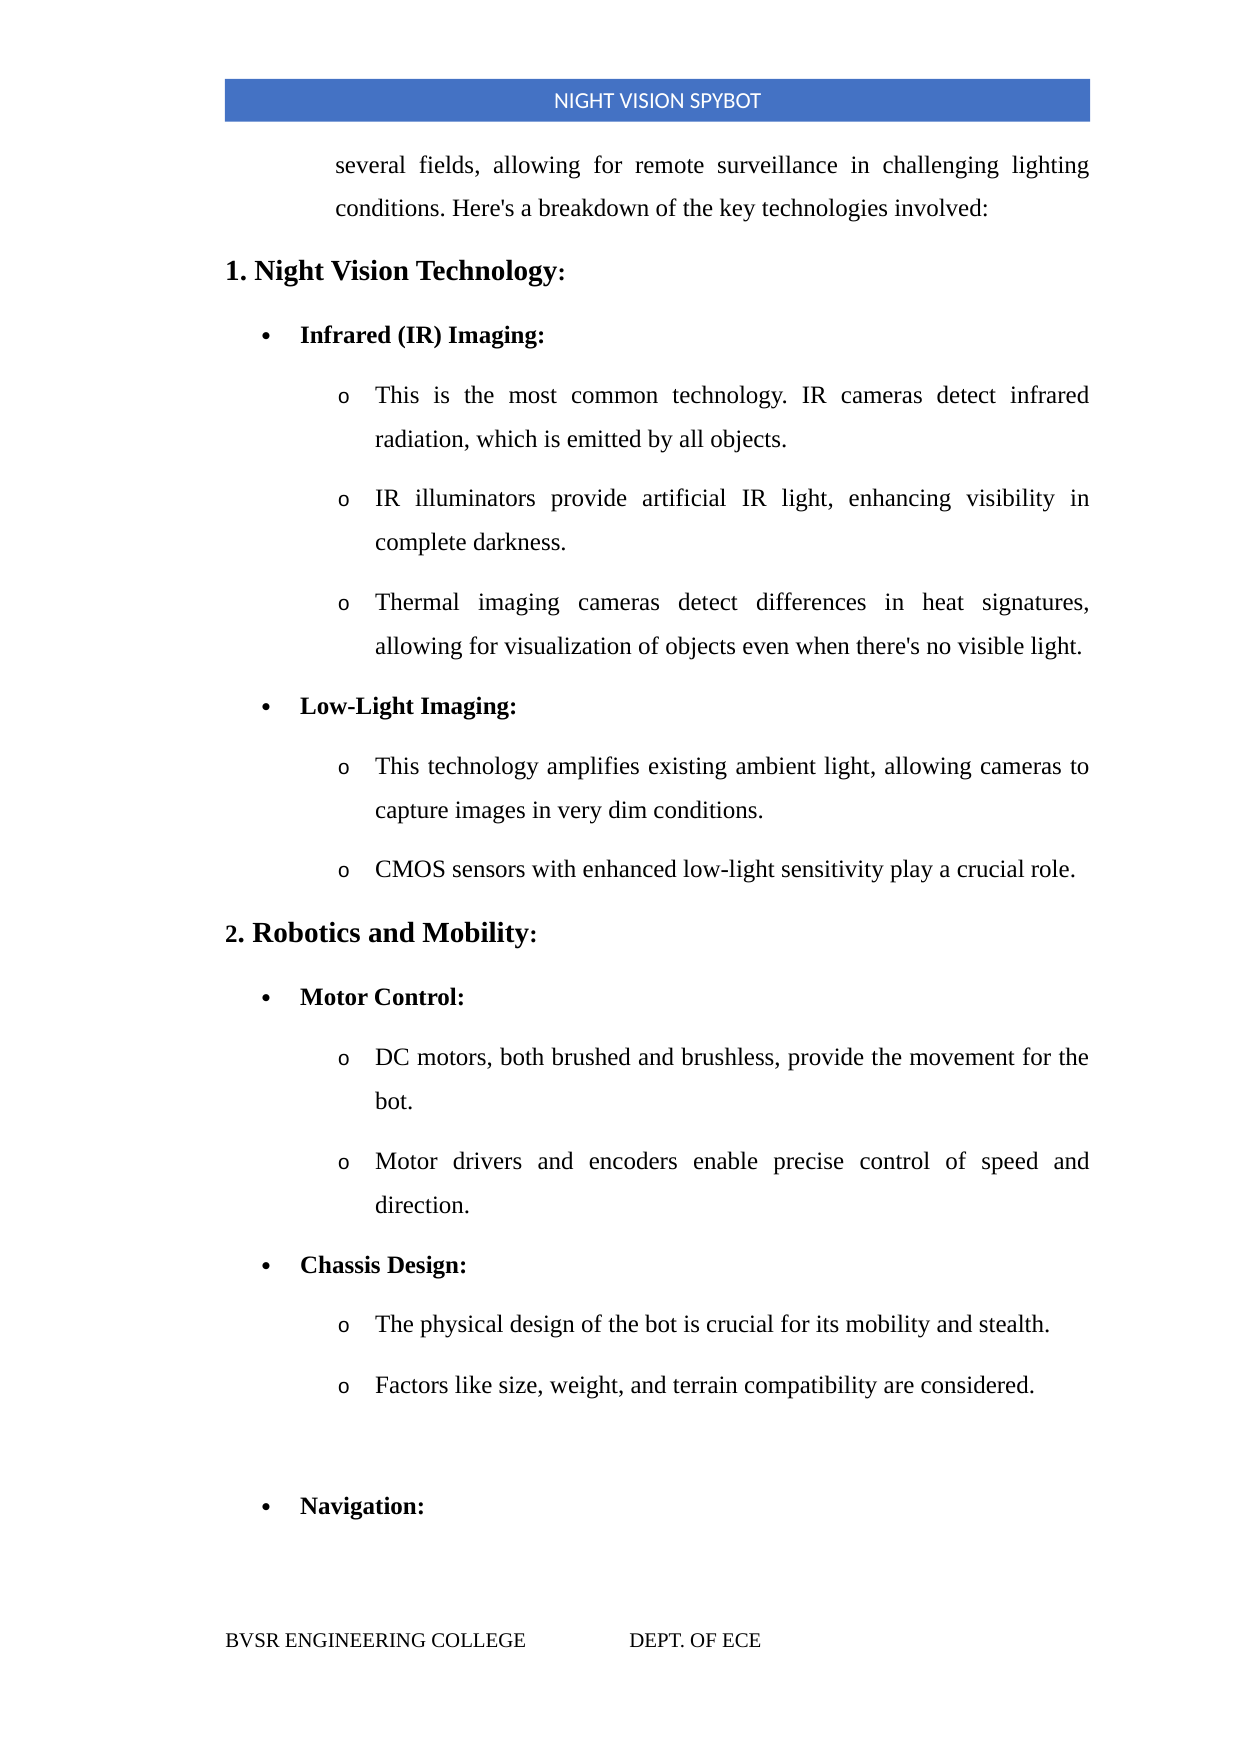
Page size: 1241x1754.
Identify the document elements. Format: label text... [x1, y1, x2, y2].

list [260, 150, 1090, 222]
list DC motors, both brushed and brushless, provide the movement for the bot. [337, 1042, 1090, 1115]
list Motor Control: [262, 982, 1090, 1011]
list Low-Light Imaging: [262, 691, 1090, 720]
list Infrared (IR) Imaging: [262, 320, 1090, 349]
list IR illuminators provide artificial IR light, enhancing visibility in complete darkness. [337, 483, 1090, 556]
text 1. Night Vision Technology: [225, 253, 1090, 286]
list Motor drivers and encoders enable precise control of speed and direction. [337, 1146, 1090, 1219]
list Thermal imaging cameras detect differences in heat signatures, allowing for visualization of objects even when there's no visible light. [337, 587, 1090, 660]
list CMOS sensors with enhanced low-light sensitivity play a crucial role. [337, 854, 1090, 884]
list Chassis Design: [262, 1250, 1090, 1278]
list This technology amplifies existing ambient light, allowing cameras to capture images in very dim conditions. [337, 751, 1090, 823]
list Factors like size, weight, and terrain compatibility are considered. [337, 1371, 1090, 1400]
list Navigation: [262, 1491, 1090, 1520]
list This is the most common technology. IR cameras detect infrared radiation, which is emitted by all objects. [337, 380, 1090, 452]
text 2. Robotics and Mobility: [225, 916, 1090, 949]
list The physical design of the bot is crucial for its mobility and stealth. [337, 1309, 1090, 1339]
